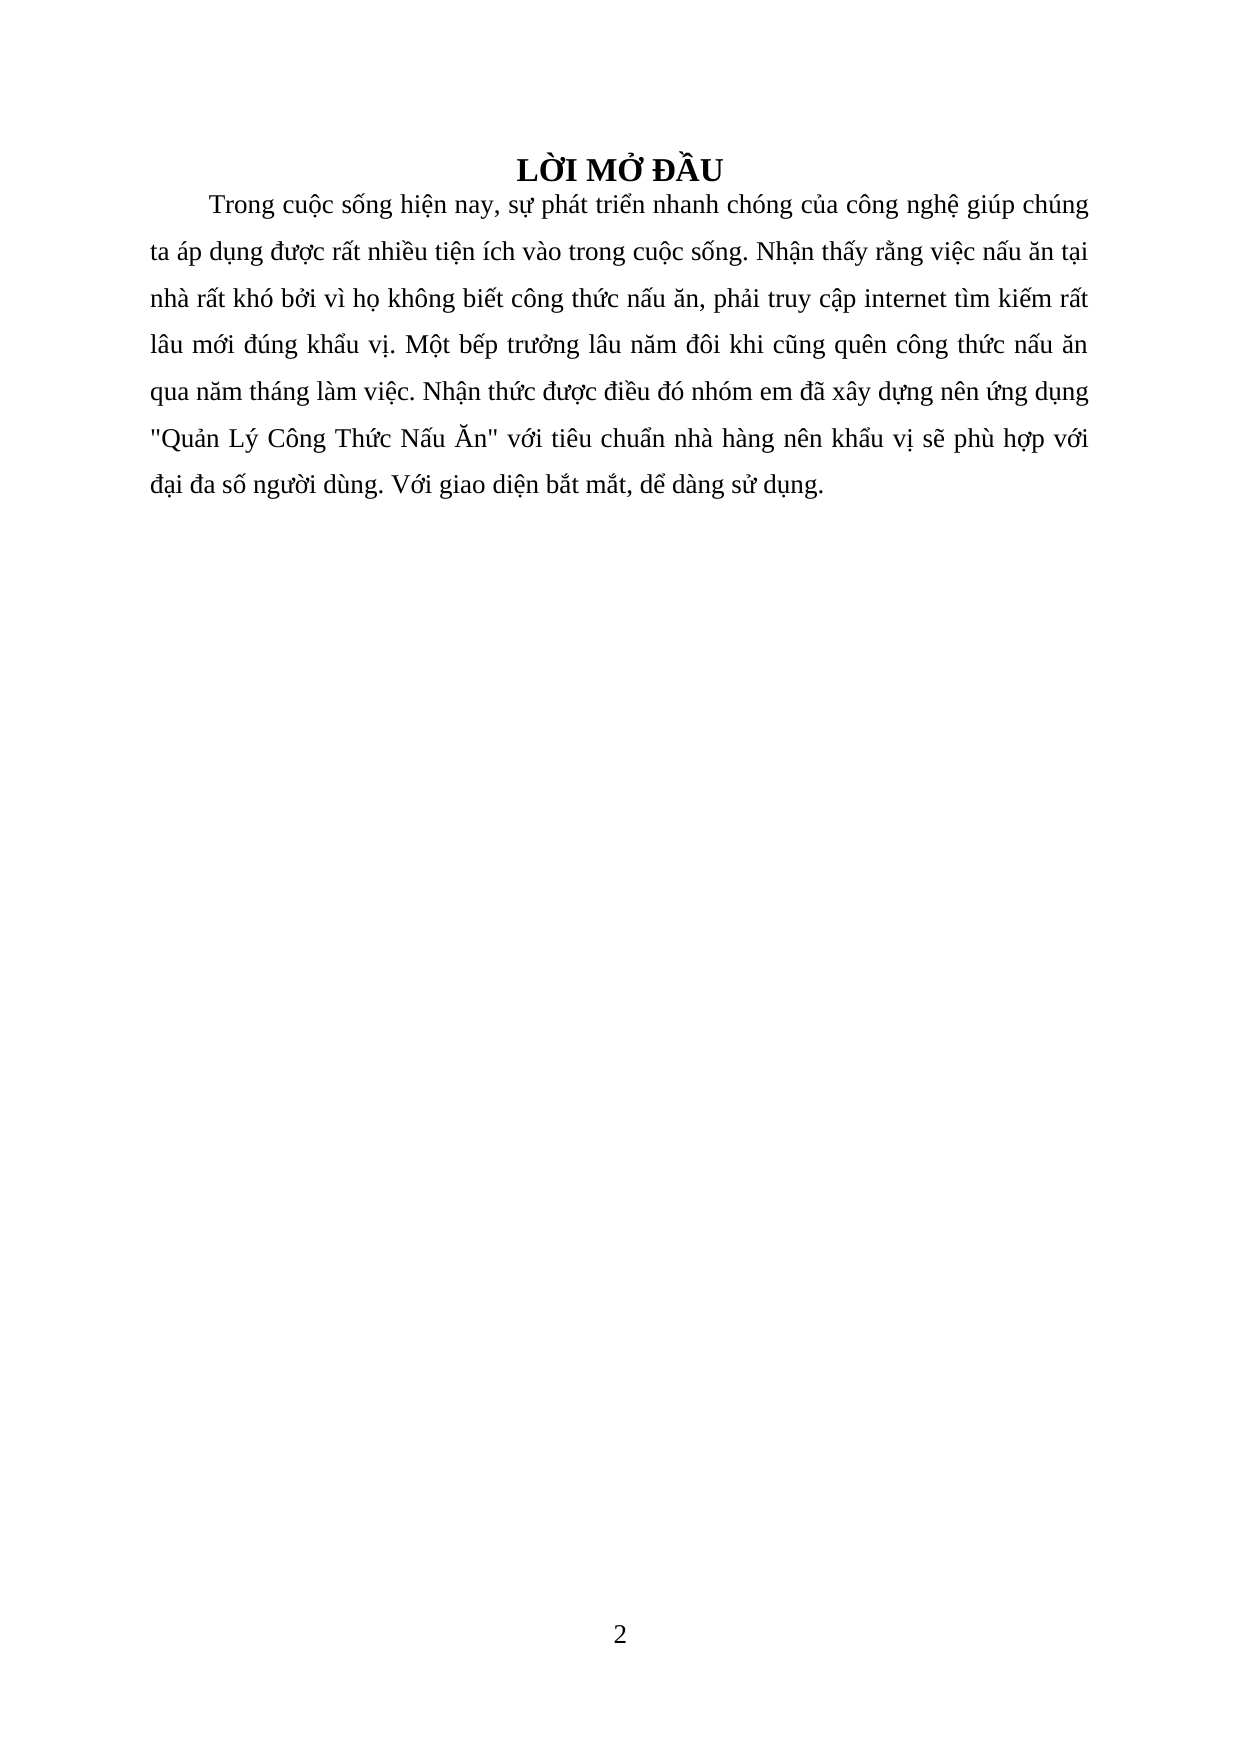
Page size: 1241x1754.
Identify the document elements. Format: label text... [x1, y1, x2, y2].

text Trong cuộc sống hiện nay, sự phát triển nhanh chóng của công nghệ giúp chúng ta áp dụng được rất nhiều tiện ích vào trong cuộc sống. Nhận thấy rằng việc nấu ăn tại nhà rất khó bởi vì họ không biết công thức nấu ăn, phải truy cập internet tìm kiếm rất lâu mới đúng khẩu vị. Một bếp trưởng lâu năm đôi khi cũng quên công thức nấu ăn qua năm tháng làm việc. Nhận thức được điều đó nhóm em đã xây dựng nên ứng dụng "Quản Lý Công Thức Nấu Ăn" với tiêu chuẩn nhà hàng nên khẩu vị sẽ phù hợp với đại đa số người dùng. Với giao diện bắt mắt, dể dàng sử dụng. [150, 188, 1090, 499]
text LỜI MỞ ĐẦU [150, 150, 1090, 188]
